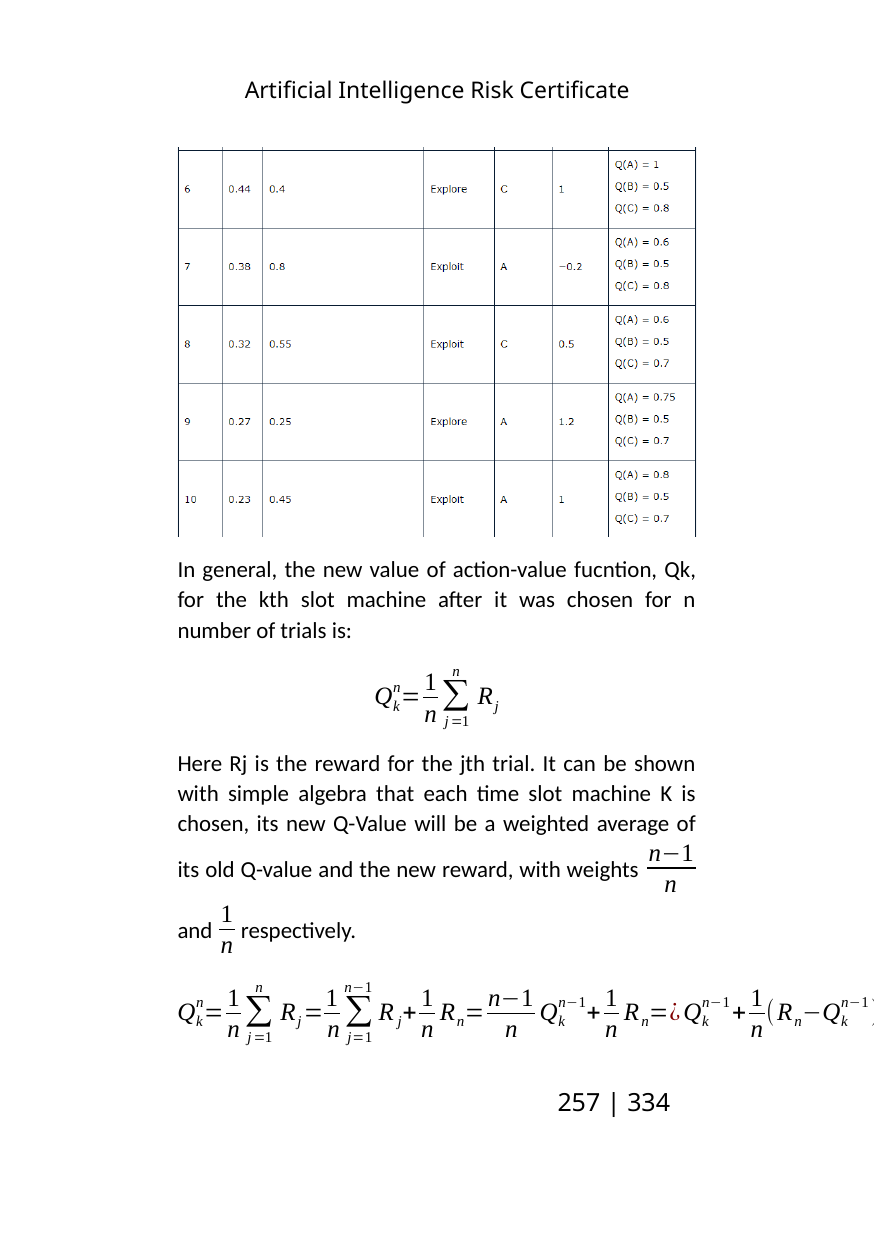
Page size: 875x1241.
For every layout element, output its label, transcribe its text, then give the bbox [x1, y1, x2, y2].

text Here Rj is the reward for the jth trial. It can be shown with simple algebra that each time slot machine K is chosen, its new Q-Value will be a weighted average of its old Q-value and the new reward, with weights and respectively. [177, 749, 697, 959]
text In general, the new value of action-value fucntion, Qk, for the kth slot machine after it was chosen for n number of trials is: [177, 555, 697, 644]
picture [177, 147, 697, 537]
